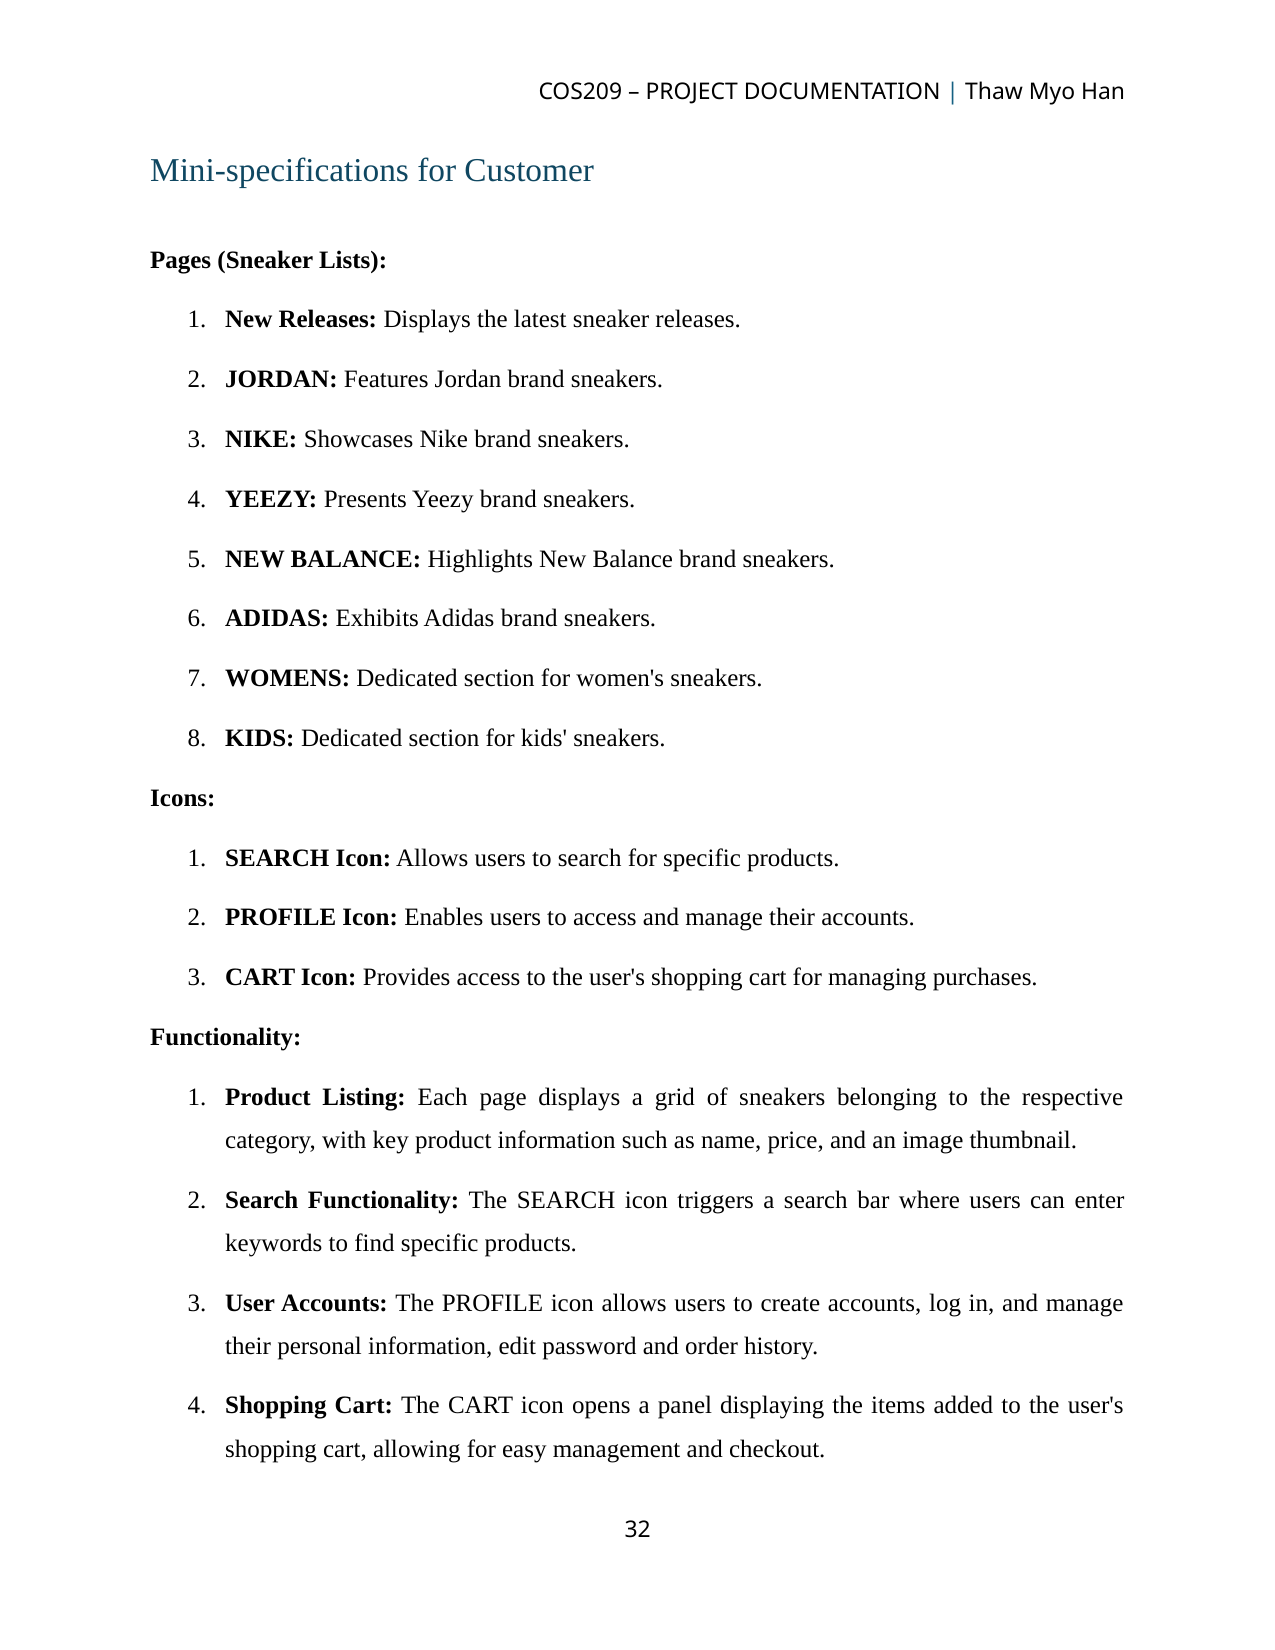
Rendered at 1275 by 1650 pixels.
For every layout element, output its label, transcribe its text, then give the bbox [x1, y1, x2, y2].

list PROFILE Icon: Enables users to access and manage their accounts. [187, 902, 1125, 931]
list Shopping Cart: The CART icon opens a panel displaying the items added to the user's shopping cart, allowing for easy management and checkout. [187, 1391, 1125, 1462]
list YEEZY: Presents Yeezy brand sneakers. [187, 484, 1125, 513]
list Search Functionality: The SEARCH icon triggers a search bar where users can enter keywords to find specific products. [187, 1185, 1125, 1257]
list SEARCH Icon: Allows users to search for specific products. [187, 843, 1125, 871]
list New Releases: Displays the latest sneaker releases. [187, 304, 1125, 333]
list KIDS: Dedicated section for kids' sneakers. [187, 723, 1125, 752]
subtitle Mini-specifications for Customer [150, 150, 1125, 188]
list CART Icon: Provides access to the user's shopping cart for managing purchases. [187, 962, 1125, 991]
text Icons: [150, 783, 1125, 812]
list NEW BALANCE: Highlights New Balance brand sneakers. [187, 544, 1125, 572]
list WOMENS: Dedicated section for women's sneakers. [187, 663, 1125, 692]
list Product Listing: Each page displays a grid of sneakers belonging to the respective category, with key product information such as name, price, and an image thumbnail. [187, 1082, 1125, 1154]
list JORDAN: Features Jordan brand sneakers. [187, 364, 1125, 393]
text Pages (Sneaker Lists): [150, 245, 1125, 273]
list User Accounts: The PROFILE icon allows users to create accounts, log in, and manage their personal information, edit password and order history. [187, 1288, 1125, 1359]
text Functionality: [150, 1022, 1125, 1051]
list NIKE: Showcases Nike brand sneakers. [187, 424, 1125, 453]
list ADIDAS: Exhibits Adidas brand sneakers. [187, 603, 1125, 632]
